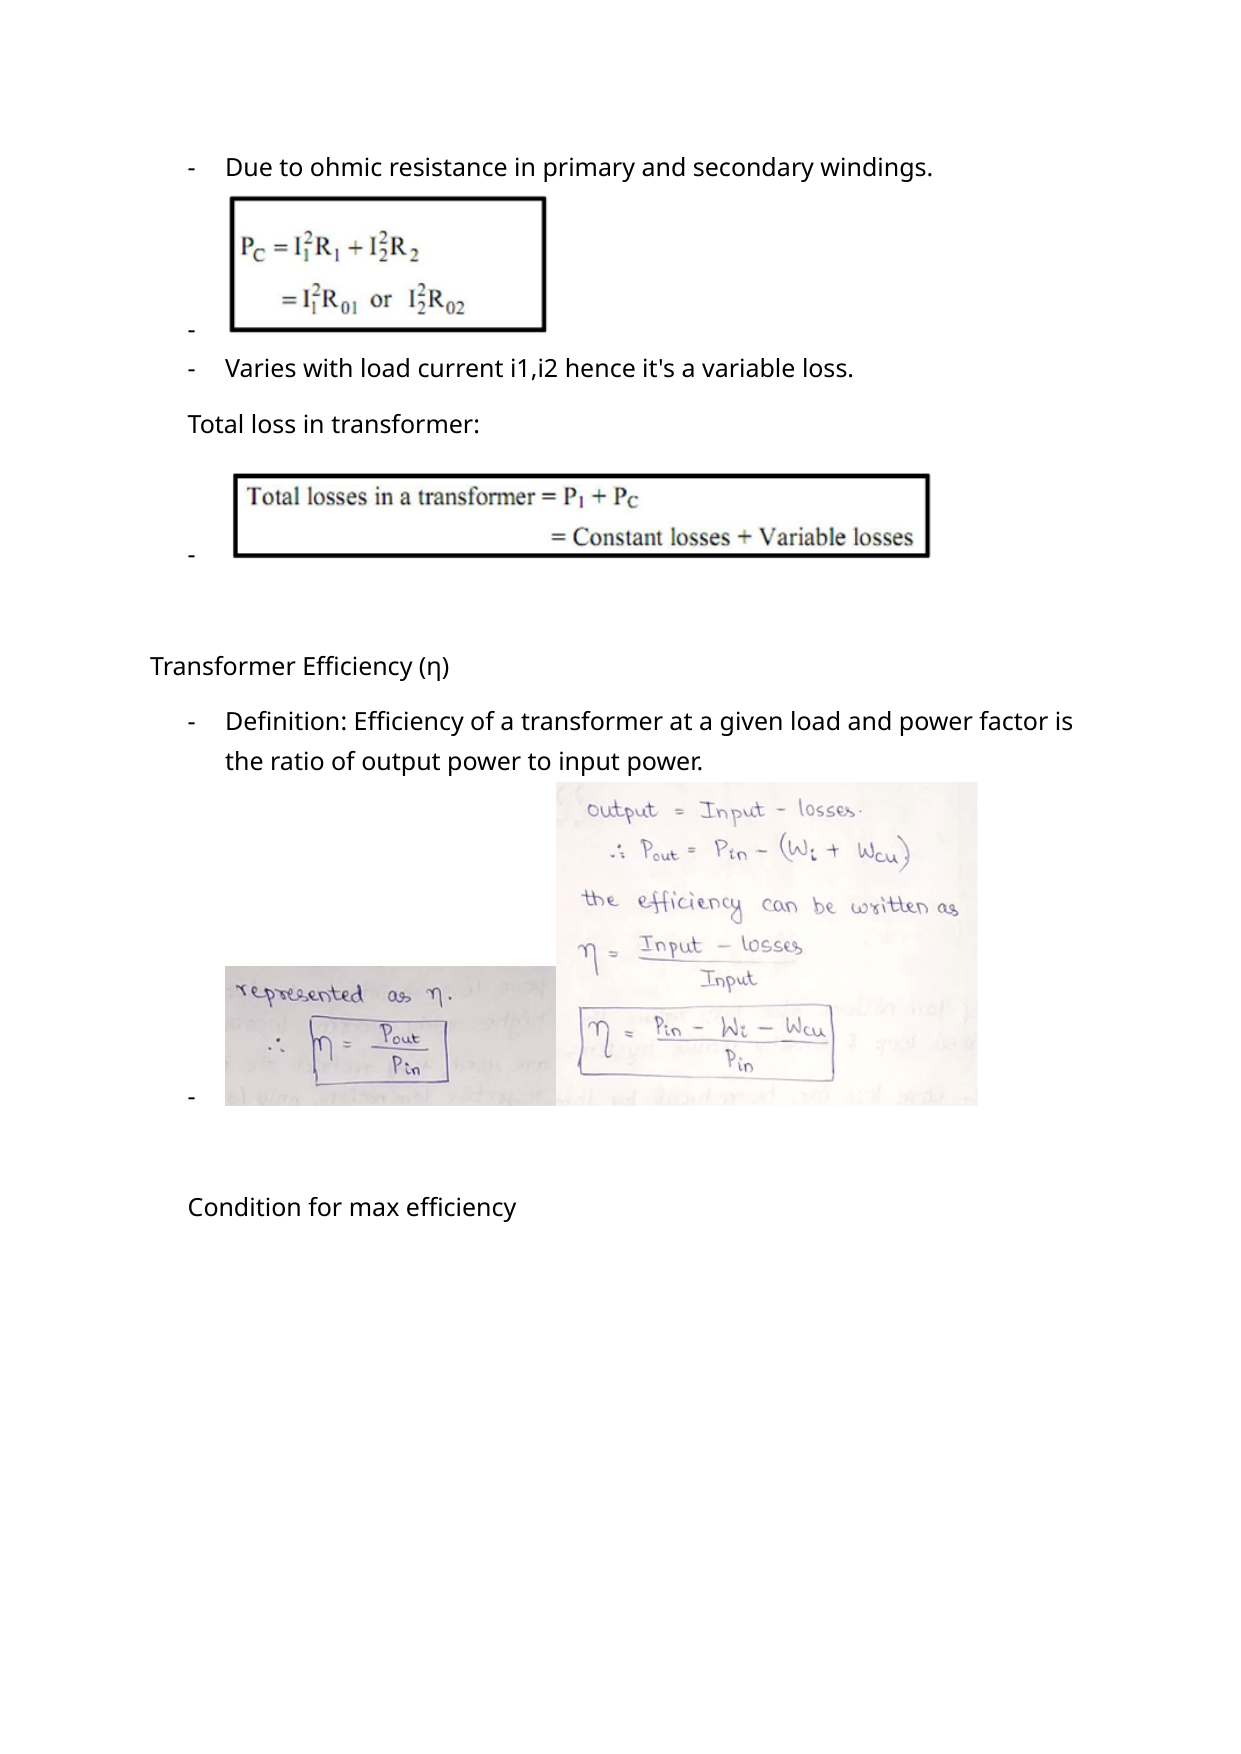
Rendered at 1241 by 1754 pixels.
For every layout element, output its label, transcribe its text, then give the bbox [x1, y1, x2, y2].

picture [225, 189, 553, 339]
text Total loss in transformer: [187, 407, 1090, 441]
picture [225, 462, 942, 564]
list Due to ohmic resistance in primary and secondary windings. [187, 150, 1090, 184]
text Condition for max efficiency [187, 1190, 1090, 1224]
picture [225, 782, 978, 1106]
list Varies with load current i1,i2 hence it's a variable loss. [187, 351, 1090, 385]
list Definition: Efficiency of a transformer at a given load and power factor is the ratio of output power to input power. [187, 704, 1090, 777]
text Transformer Efficiency (η) [150, 648, 1090, 682]
